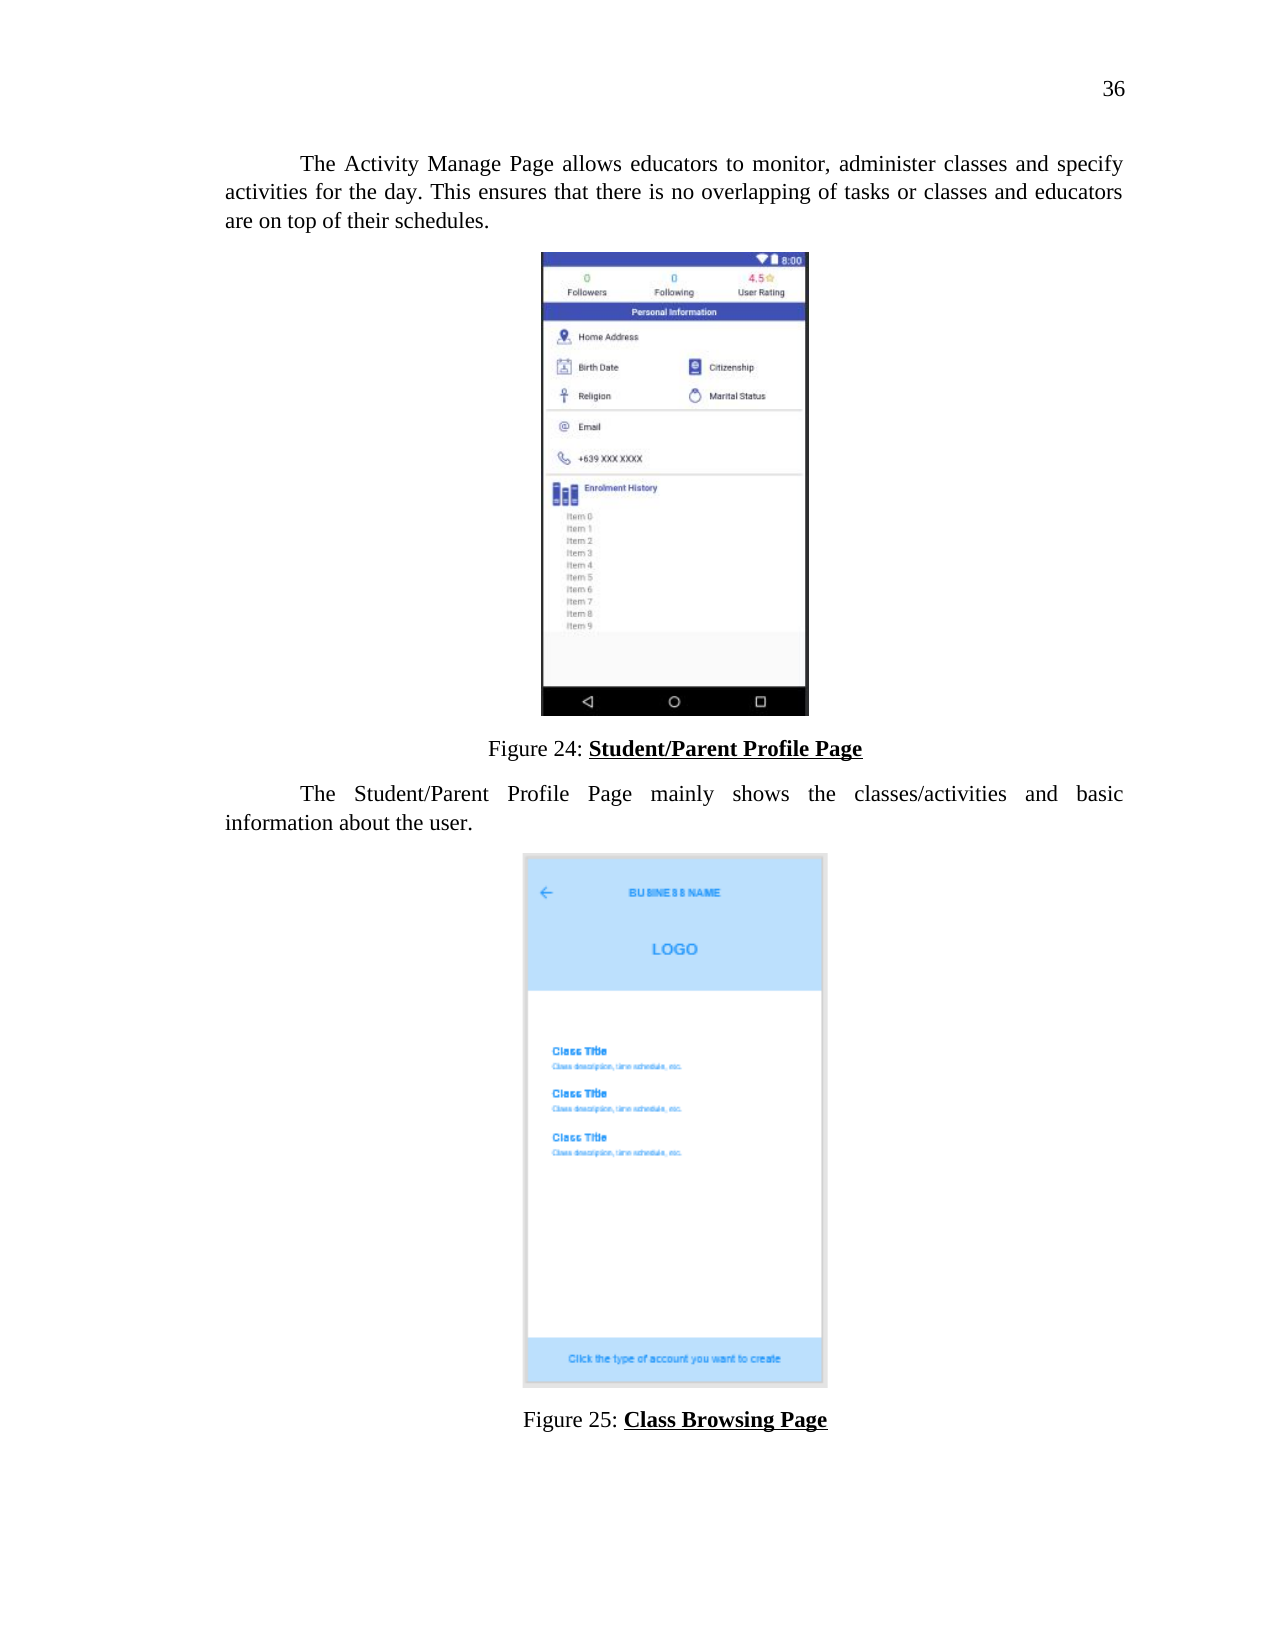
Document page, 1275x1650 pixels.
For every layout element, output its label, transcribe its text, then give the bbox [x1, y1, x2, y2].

text Figure 24: Student/Parent Profile Page [225, 735, 1125, 761]
picture [541, 252, 809, 716]
text Figure 25: Class Browsing Page [225, 1406, 1125, 1433]
picture [522, 853, 828, 1388]
text The Activity Manage Page allows educators to monitor, administer classes and specify activities for the day. This ensures that there is no overlapping of tasks or classes and educators are on top of their schedules. [225, 150, 1125, 233]
text The Student/Parent Profile Page mainly shows the classes/activities and basic information about the user. [225, 780, 1125, 835]
